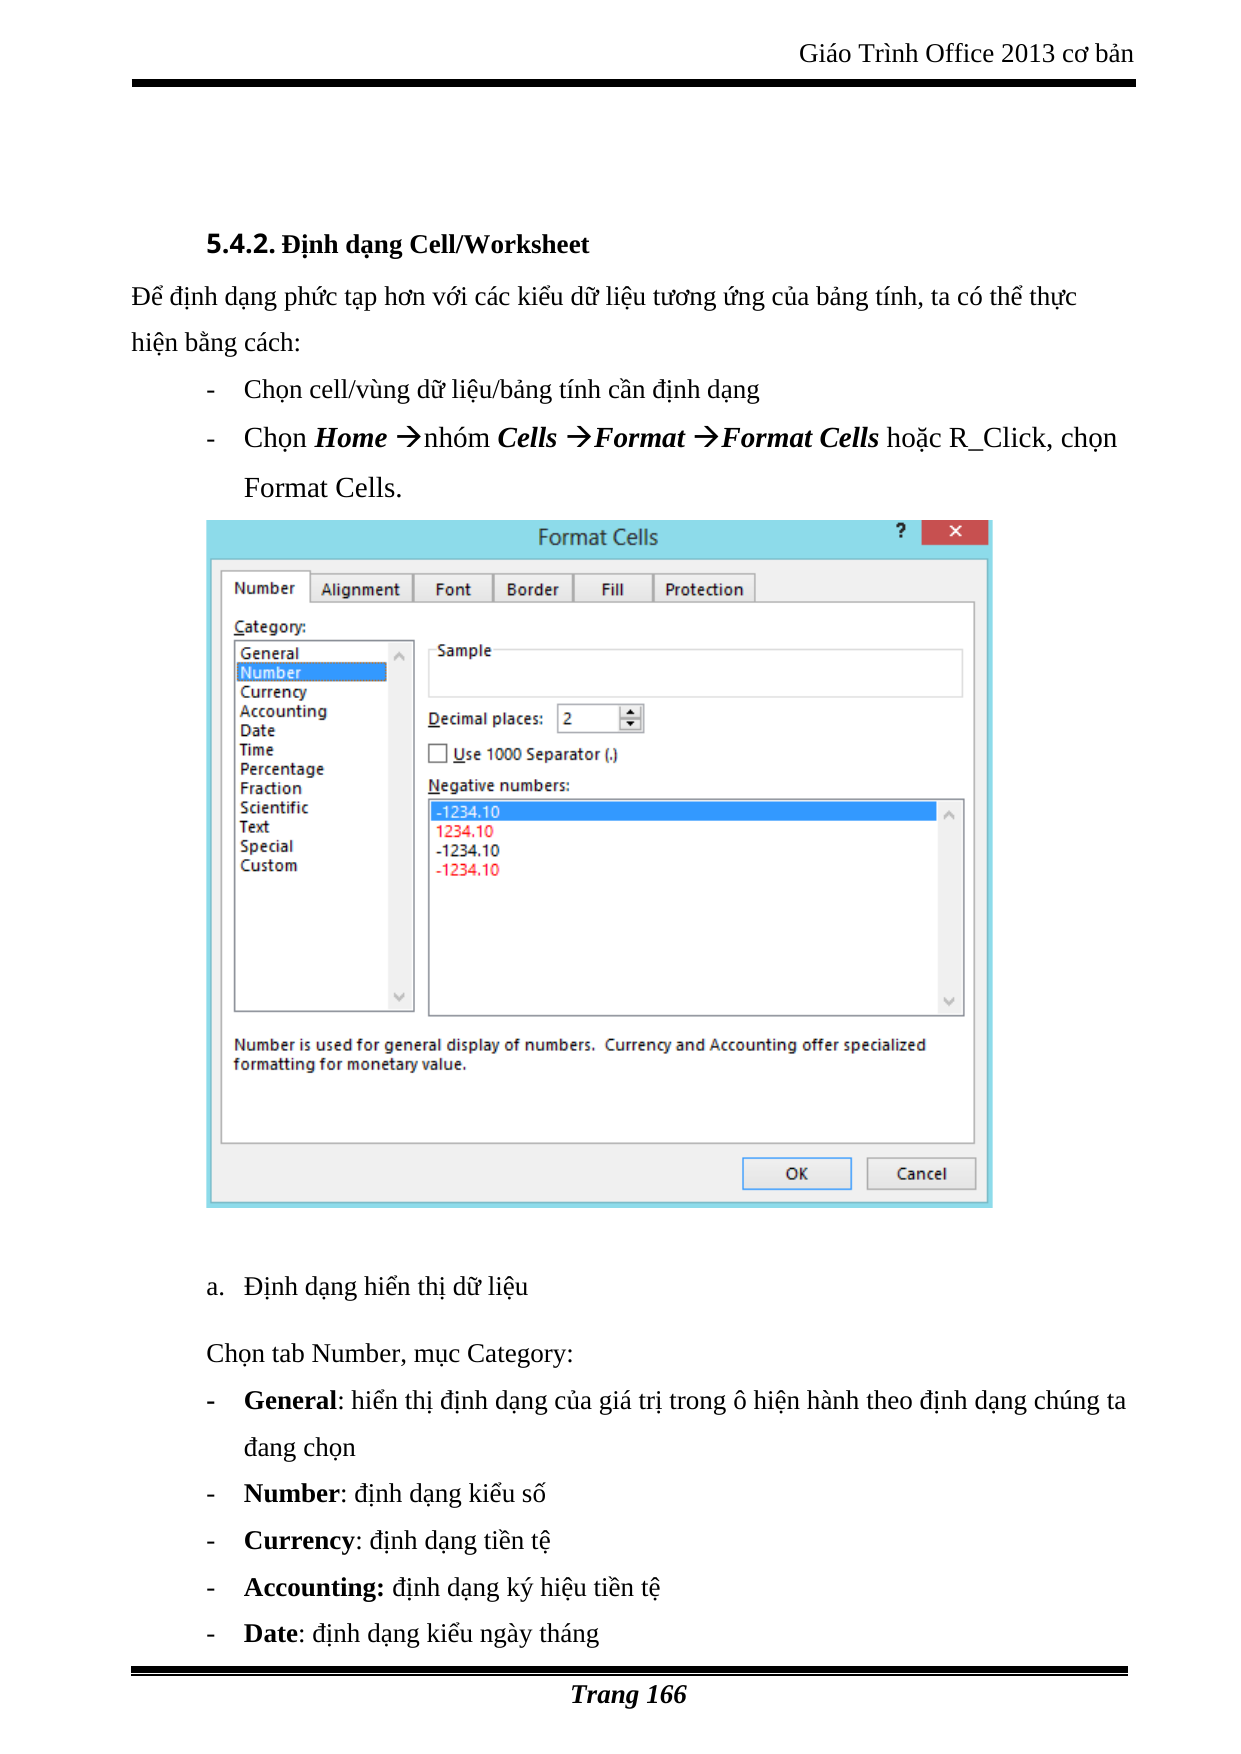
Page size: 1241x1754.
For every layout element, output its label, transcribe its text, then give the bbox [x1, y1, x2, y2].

text Chọn tab Number, mục Category: [131, 1338, 1128, 1369]
list Accounting: định dạng ký hiệu tiền tệ [206, 1571, 1128, 1602]
list Currency: định dạng tiền tệ [206, 1524, 1128, 1555]
text Để định dạng phức tạp hơn với các kiểu dữ liệu tương ứng của bảng tính, ta có thể thực hiện bằng cách: [131, 280, 1128, 358]
picture [206, 520, 993, 1208]
list Chọn cell/vùng dữ liệu/bảng tính cần định dạng [206, 373, 1128, 404]
list Chọn Home nhóm Cells Format Format Cells hoặc R_Click, chọn Format Cells. [206, 420, 1128, 504]
list Number: định dạng kiểu số [206, 1478, 1128, 1509]
list Date: định dạng kiểu ngày tháng [206, 1618, 1128, 1649]
text Định dạng Cell/Worksheet [206, 224, 1128, 261]
list General: hiển thị định dạng của giá trị trong ô hiện hành theo định dạng chúng ta đang chọn [206, 1384, 1128, 1462]
list Định dạng hiển thị dữ liệu [206, 1270, 1128, 1301]
